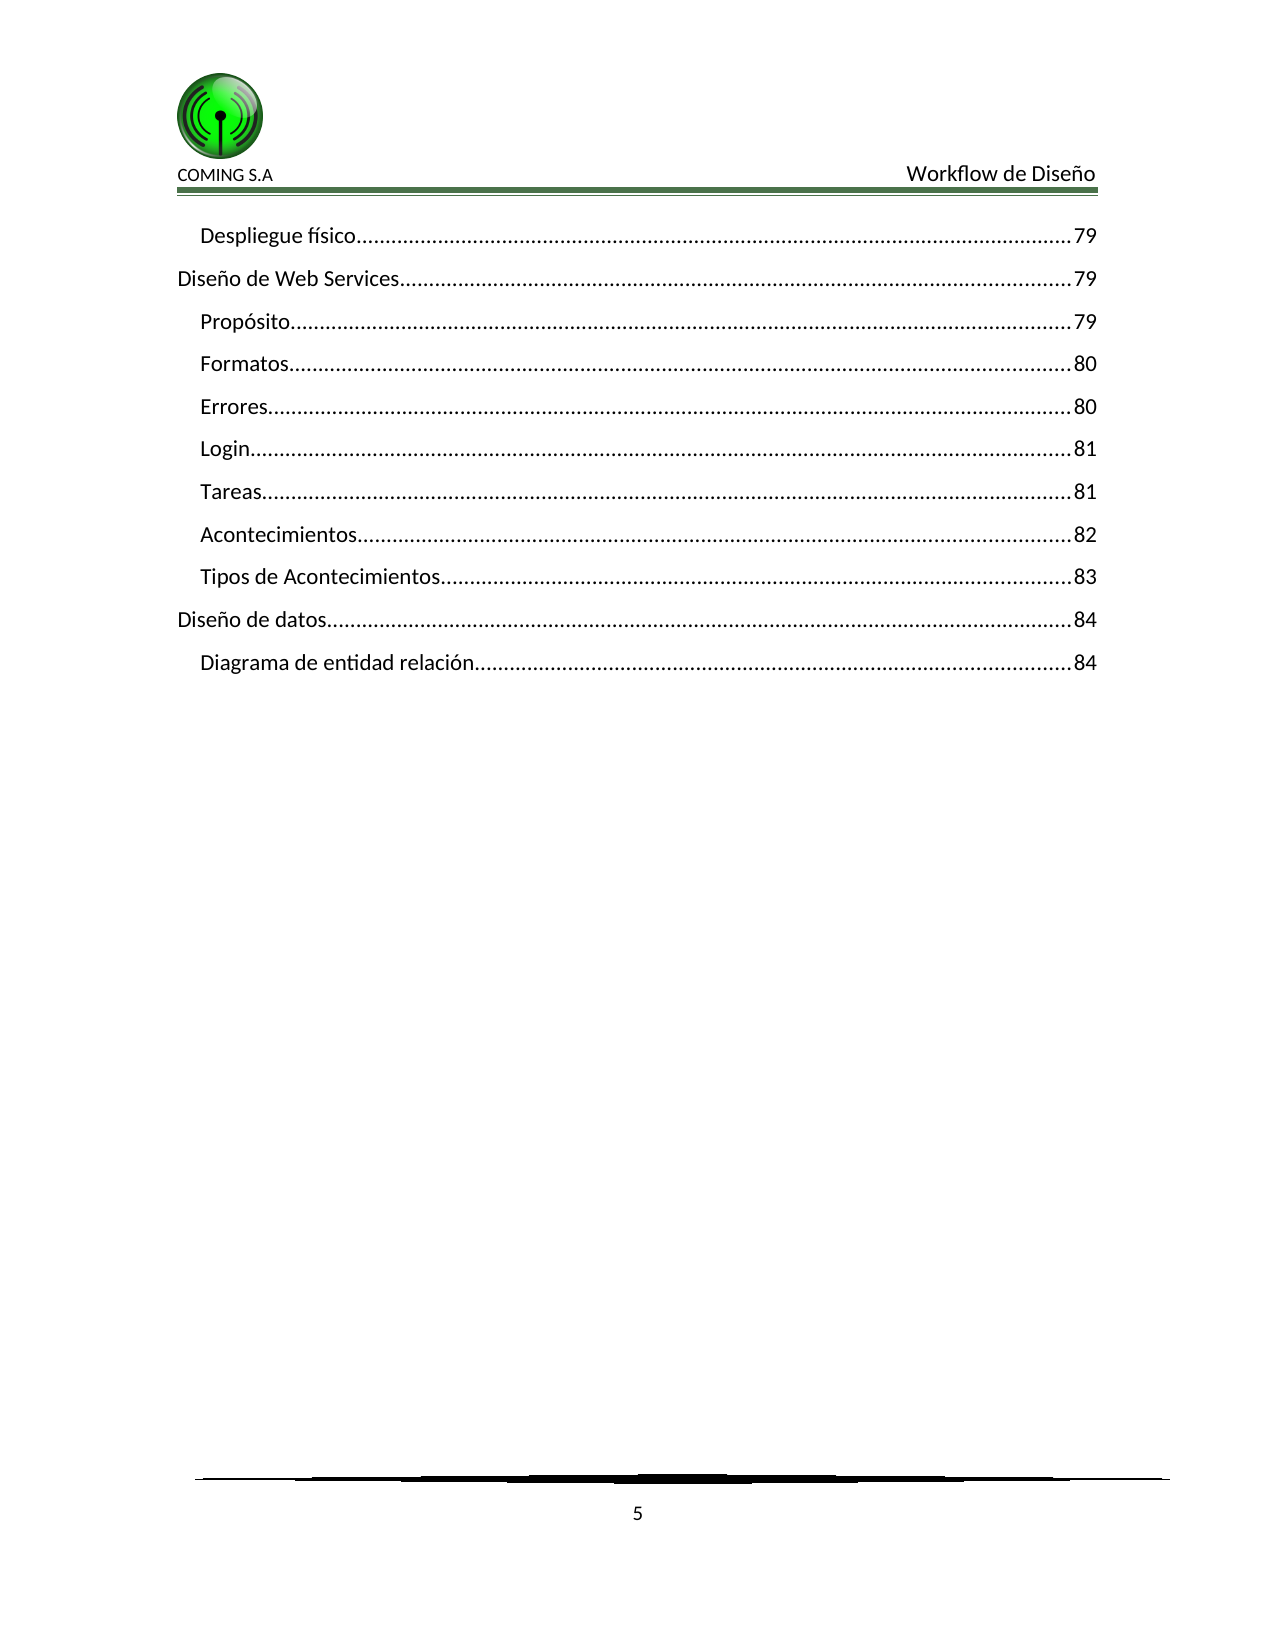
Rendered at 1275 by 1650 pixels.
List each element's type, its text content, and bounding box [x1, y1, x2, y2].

text Diseño de datos 84 [177, 605, 1098, 633]
text Tareas 81 [200, 477, 1098, 505]
text Tipos de Acontecimientos 83 [200, 562, 1098, 590]
text Propósito 79 [200, 307, 1098, 335]
text Errores 80 [200, 392, 1098, 420]
text Despliegue físico 79 [200, 222, 1098, 249]
picture [177, 73, 263, 159]
text Formatos 80 [200, 349, 1098, 377]
text Diagrama de entidad relación 84 [200, 648, 1098, 676]
text Diseño de Web Services 79 [177, 264, 1098, 292]
text Login 81 [200, 434, 1098, 463]
text Acontecimientos 82 [200, 520, 1098, 548]
